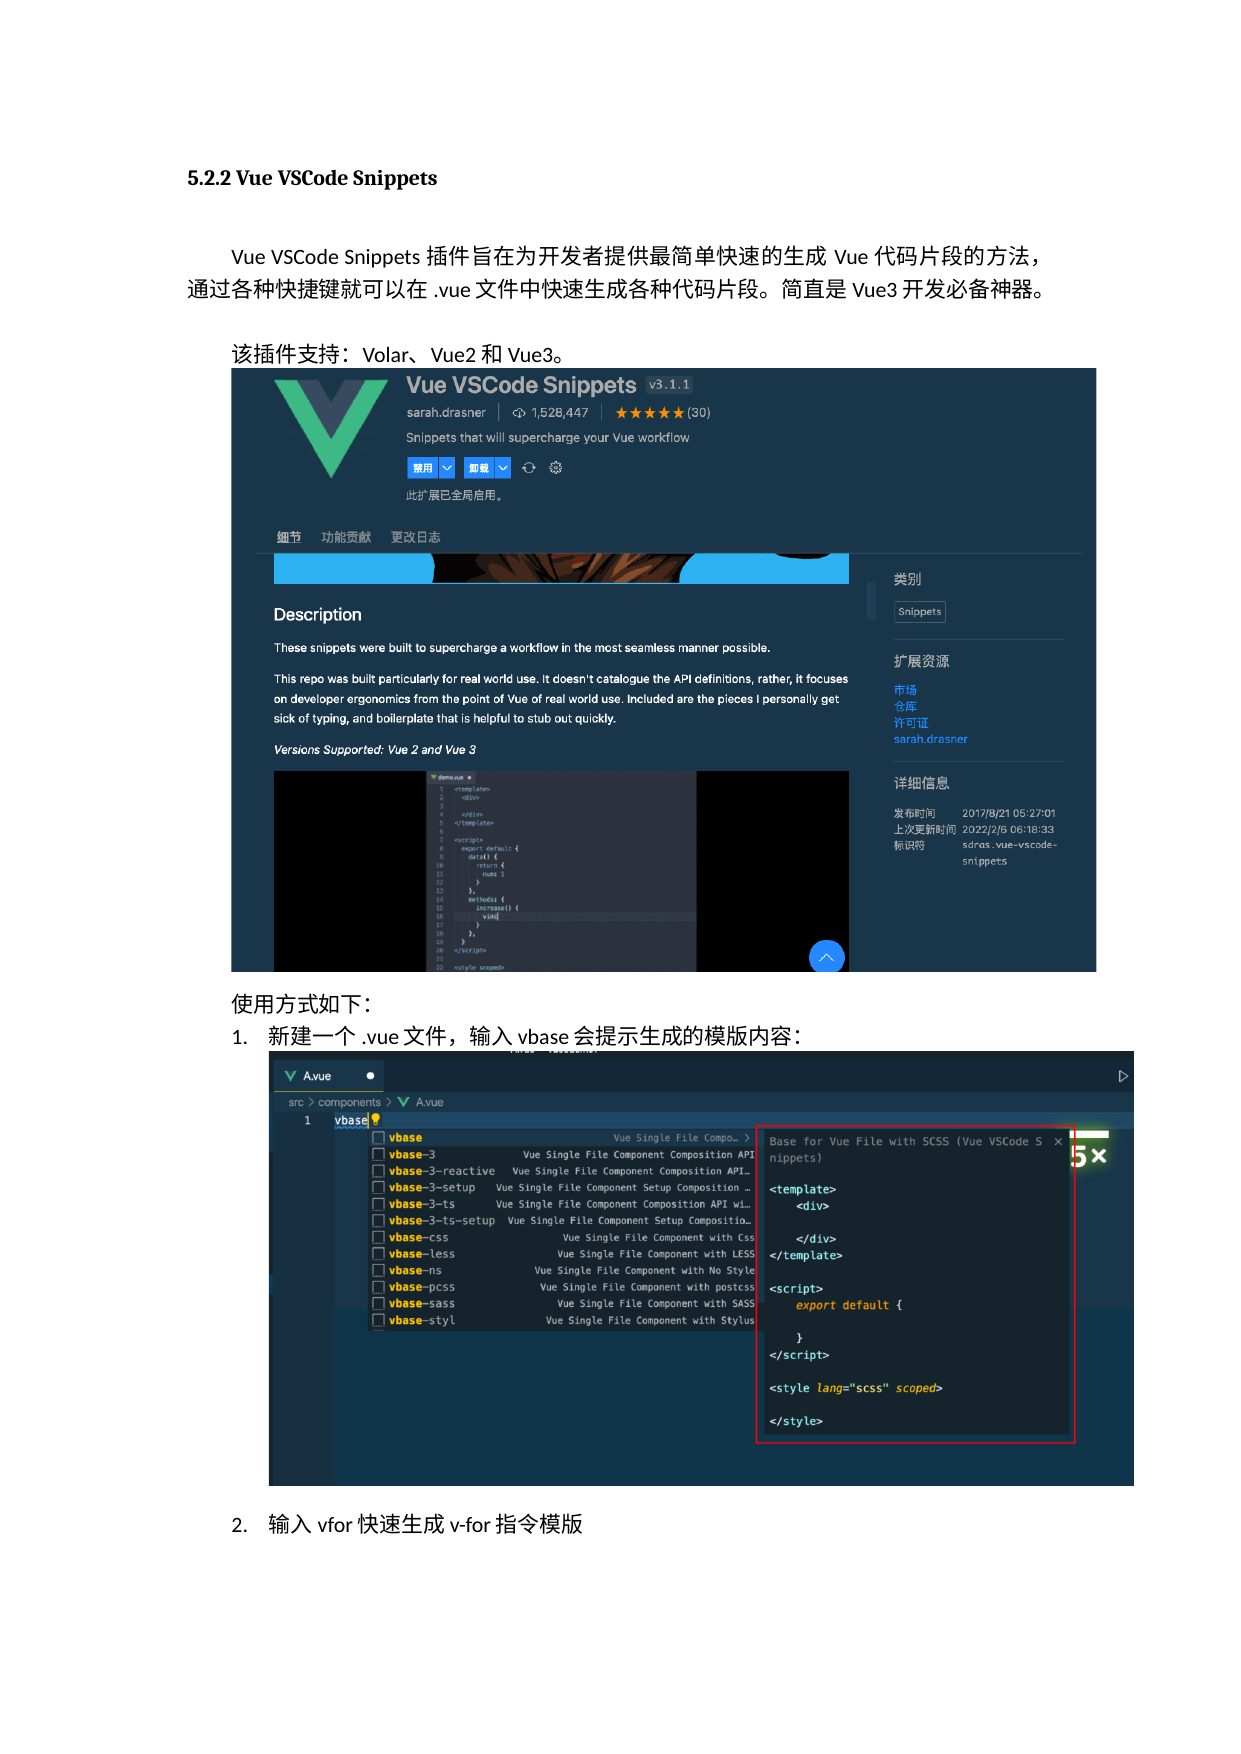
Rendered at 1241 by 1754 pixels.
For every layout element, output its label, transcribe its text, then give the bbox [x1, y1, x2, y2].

text 该插件支持：Volar、Vue2 和 Vue3。 [187, 336, 1053, 369]
text 使用方式如下： [187, 986, 1053, 1019]
list 输入 vfor快速生成 v-for指令模版 [231, 1506, 1053, 1539]
picture [268, 1051, 1134, 1486]
subtitle 5.2.2 Vue VSCode Snippets [187, 162, 1053, 194]
list 新建一个 .vue文件，输入 vbase会提示生成的模版内容： [231, 1019, 1053, 1051]
picture [231, 368, 1097, 972]
text Vue VSCode Snippets 插件旨在为开发者提供最简单快速的生成 Vue 代码片段的方法，通过各种快捷键就可以在 .vue文件中快速生成各种代码片段。简直是 Vue3 开发必备神器。 [187, 239, 1053, 304]
